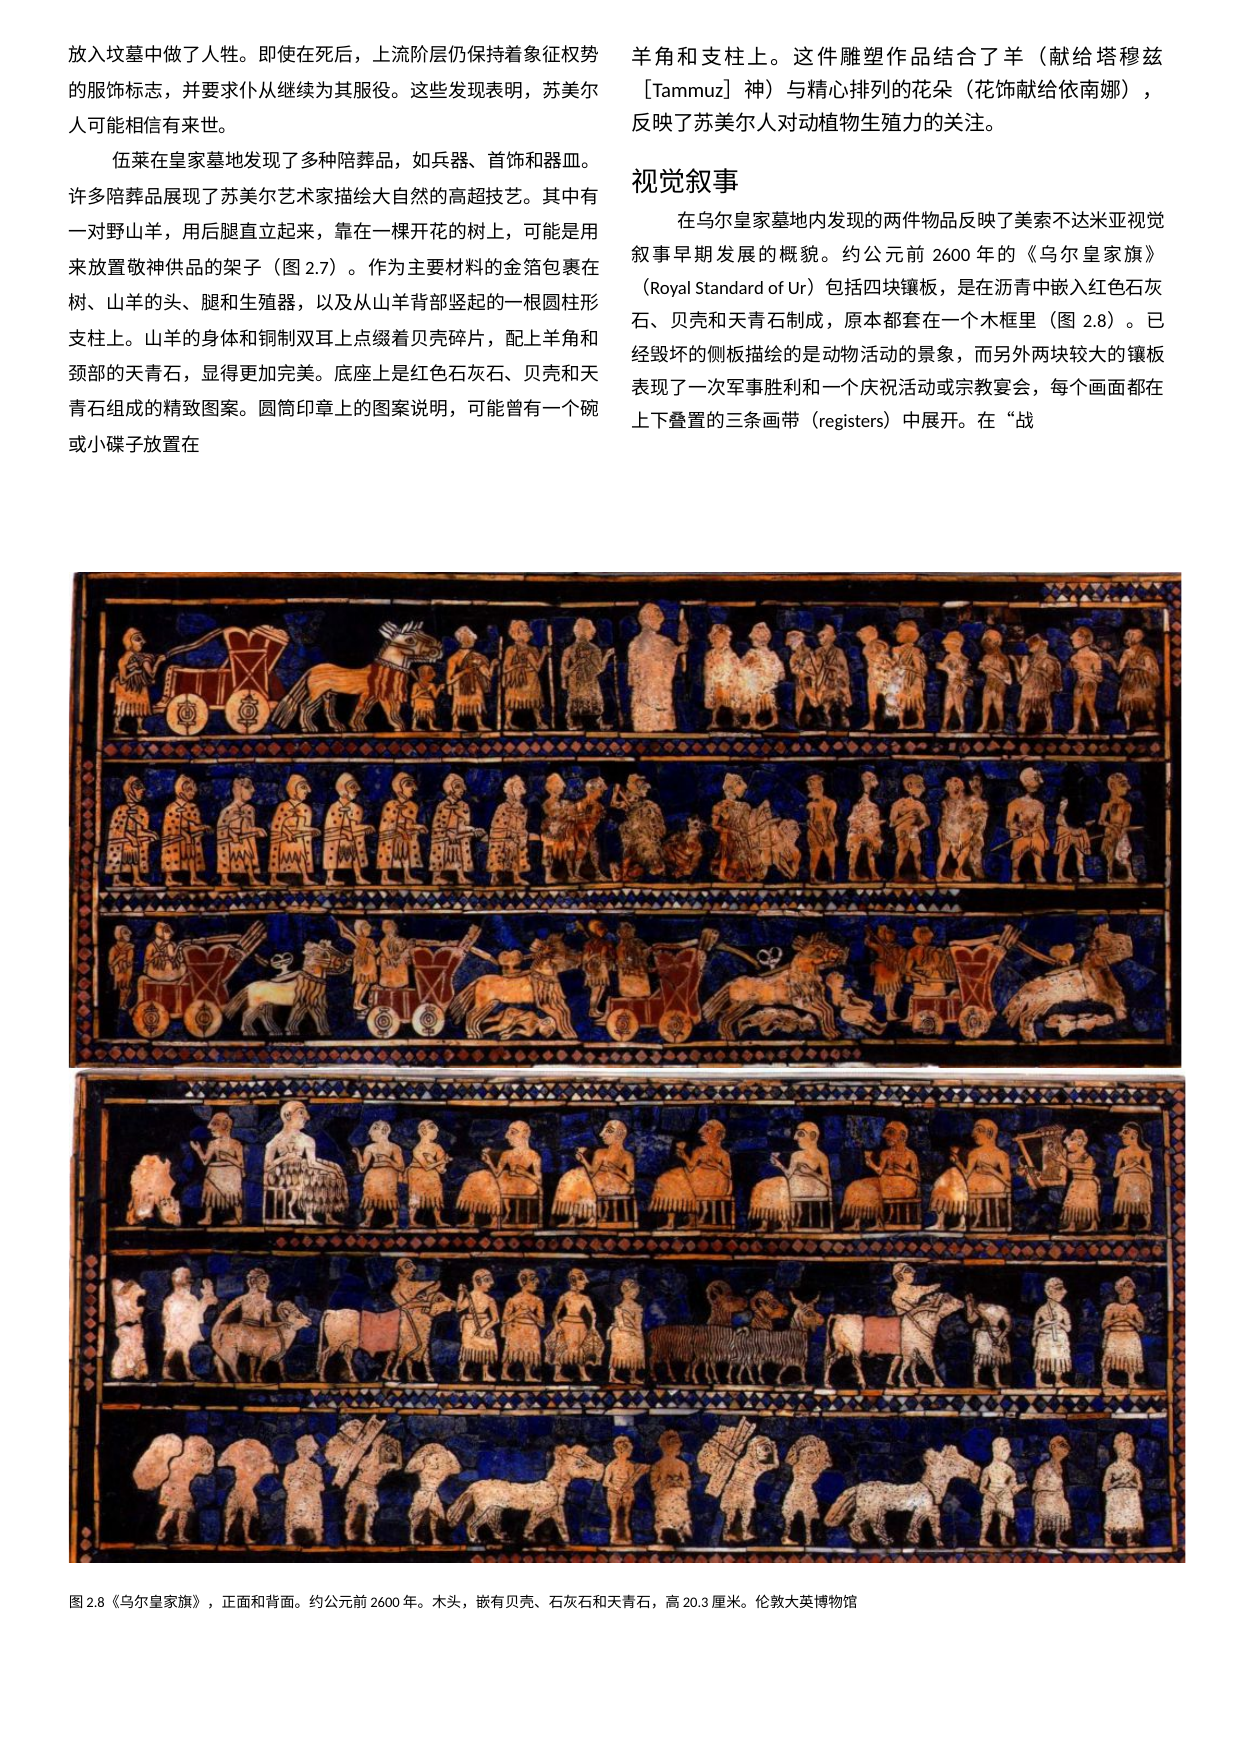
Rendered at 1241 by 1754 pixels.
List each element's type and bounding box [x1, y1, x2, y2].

picture [68, 572, 1186, 1563]
